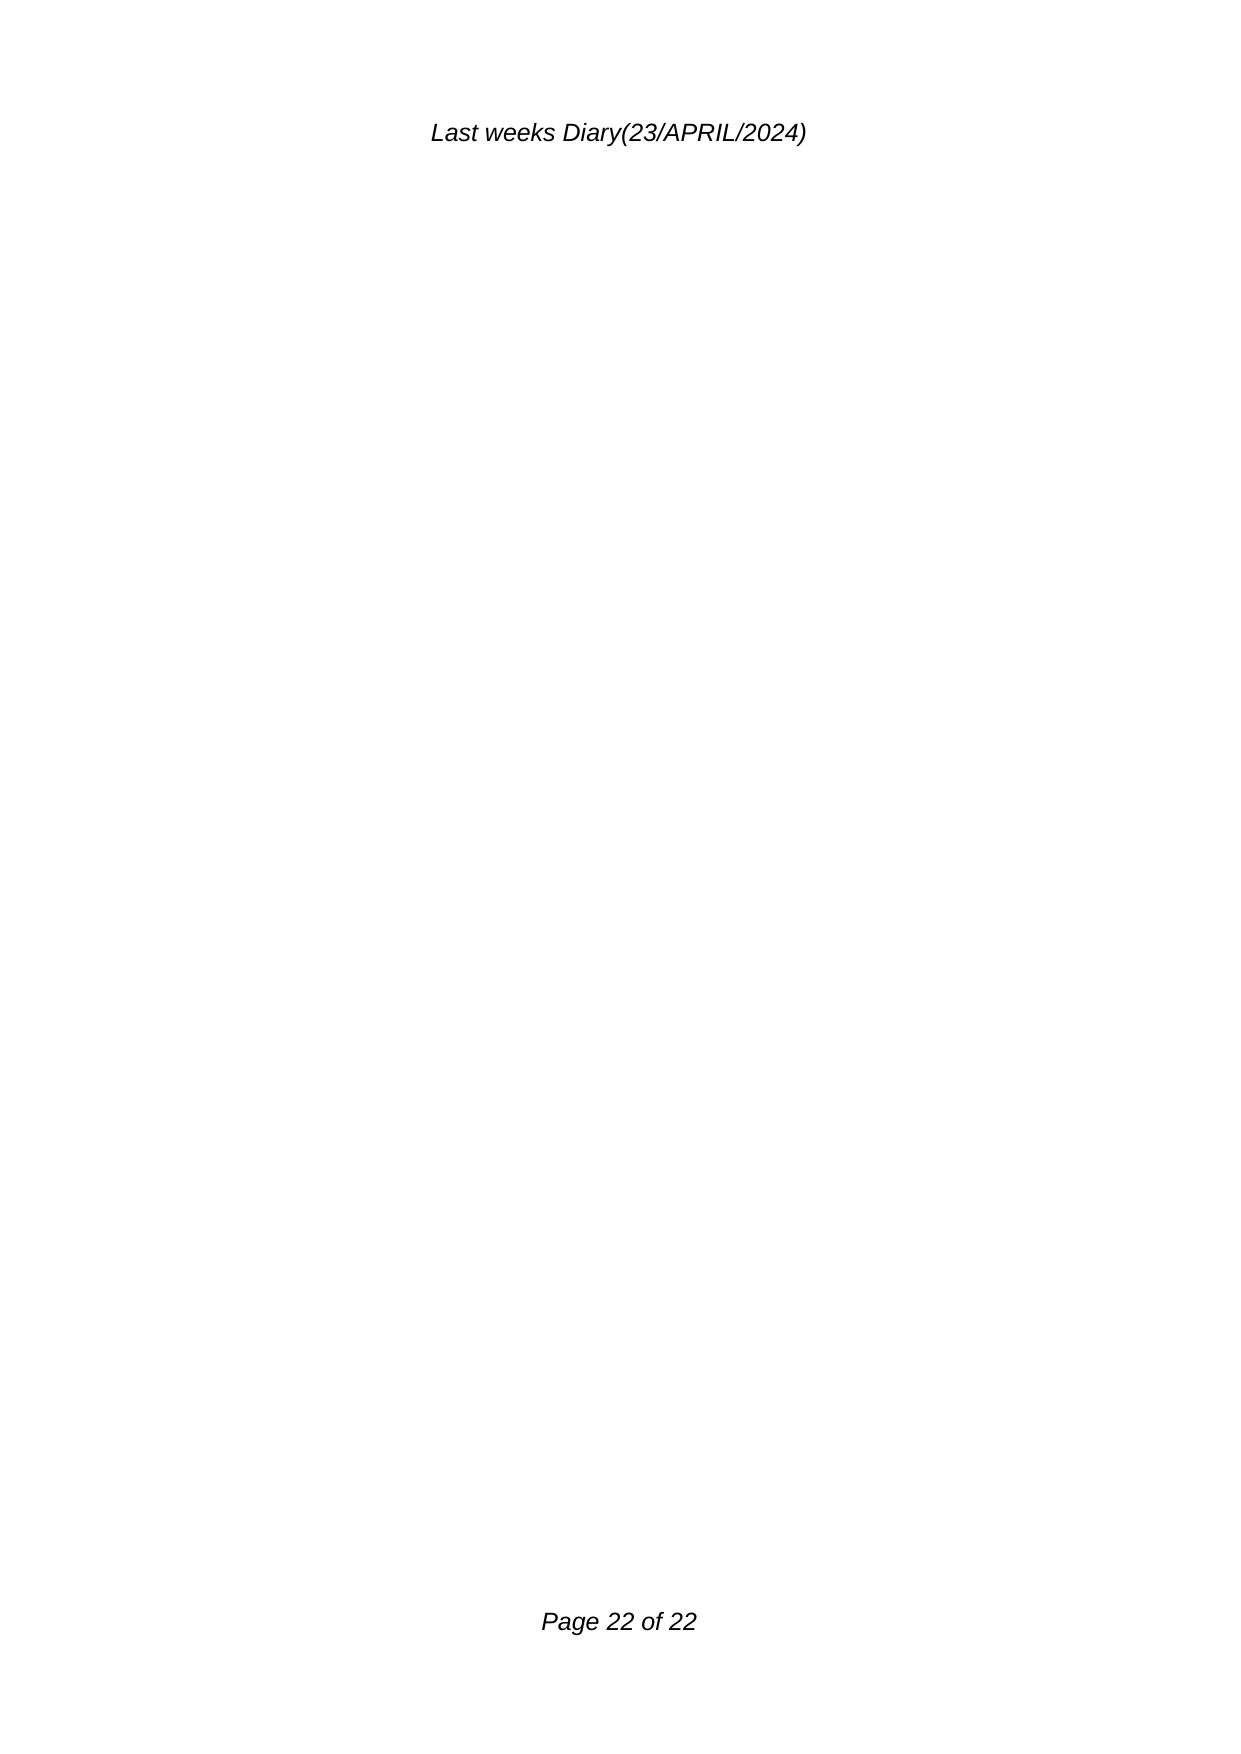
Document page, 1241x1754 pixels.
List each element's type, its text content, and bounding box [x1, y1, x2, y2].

text Last weeks Diary(23/APRIL/2024) [118, 118, 1122, 147]
